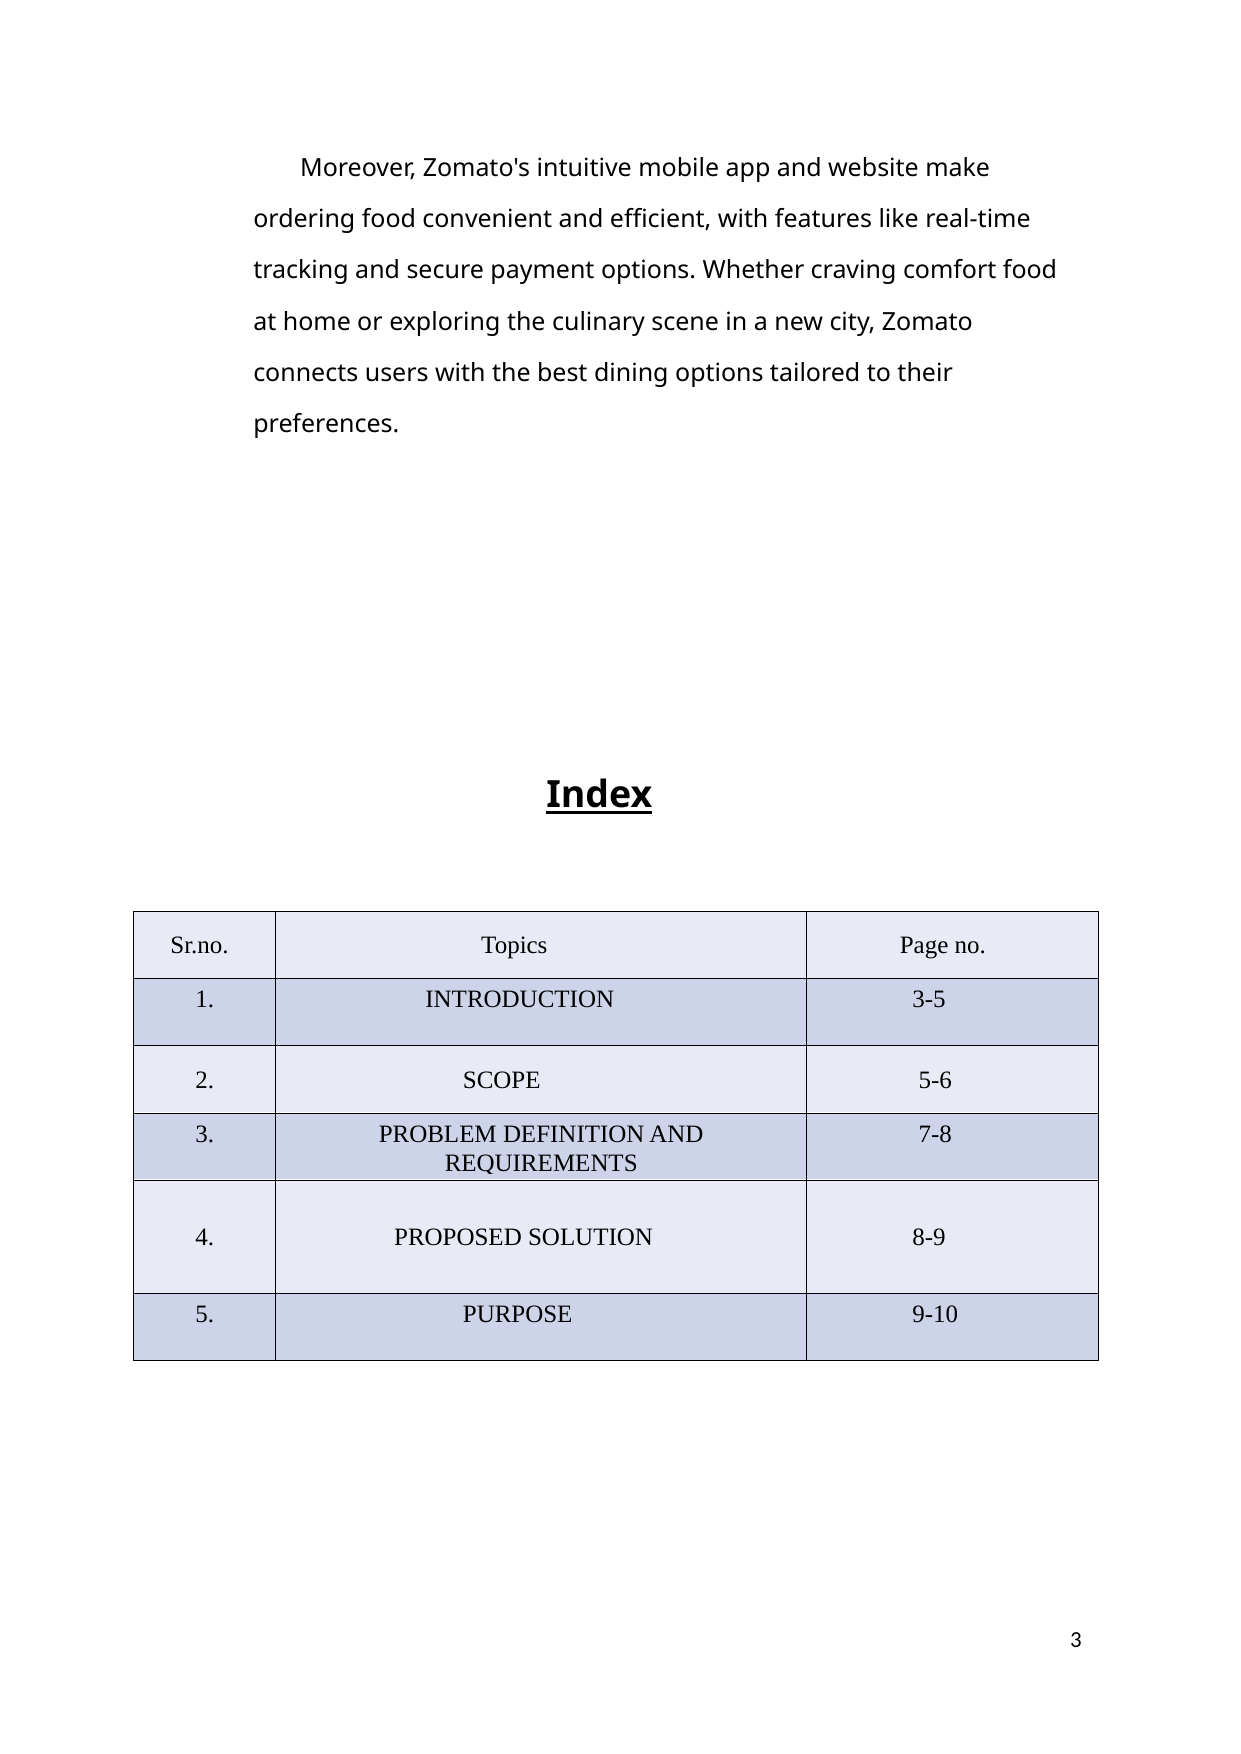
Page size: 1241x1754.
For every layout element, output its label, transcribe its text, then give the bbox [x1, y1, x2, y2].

table_cell 3-5 [807, 979, 1098, 1045]
table_header Sr.no. [134, 912, 275, 978]
table_cell PROBLEM DEFINITION AND REQUIREMENTS [276, 1114, 806, 1179]
table_cell 5. [134, 1294, 275, 1360]
table_cell 8-9 [807, 1181, 1098, 1293]
table_cell INTRODUCTION [276, 979, 806, 1045]
table_cell SCOPE [276, 1046, 806, 1112]
table_cell 7-8 [807, 1114, 1098, 1179]
table_cell 4. [134, 1181, 275, 1293]
table_cell 2. [134, 1046, 275, 1112]
list Moreover, Zomato's intuitive mobile app and website make ordering food convenient and efficient, with features like real-time tracking and secure payment options. Whether craving comfort food at home or exploring the culinary scene in a new city, Zomato connects users with the best dining options tailored to their preferences. [253, 150, 1081, 439]
table_cell 9-10 [807, 1294, 1098, 1360]
table_cell 3. [134, 1114, 275, 1179]
text Index [150, 768, 1081, 819]
table_cell 1. [134, 979, 275, 1045]
table_cell PROPOSED SOLUTION [276, 1181, 806, 1293]
table_header Topics [276, 912, 806, 978]
table_cell PURPOSE [276, 1294, 806, 1360]
table_cell 5-6 [807, 1046, 1098, 1112]
table_header Page no. [807, 912, 1098, 978]
